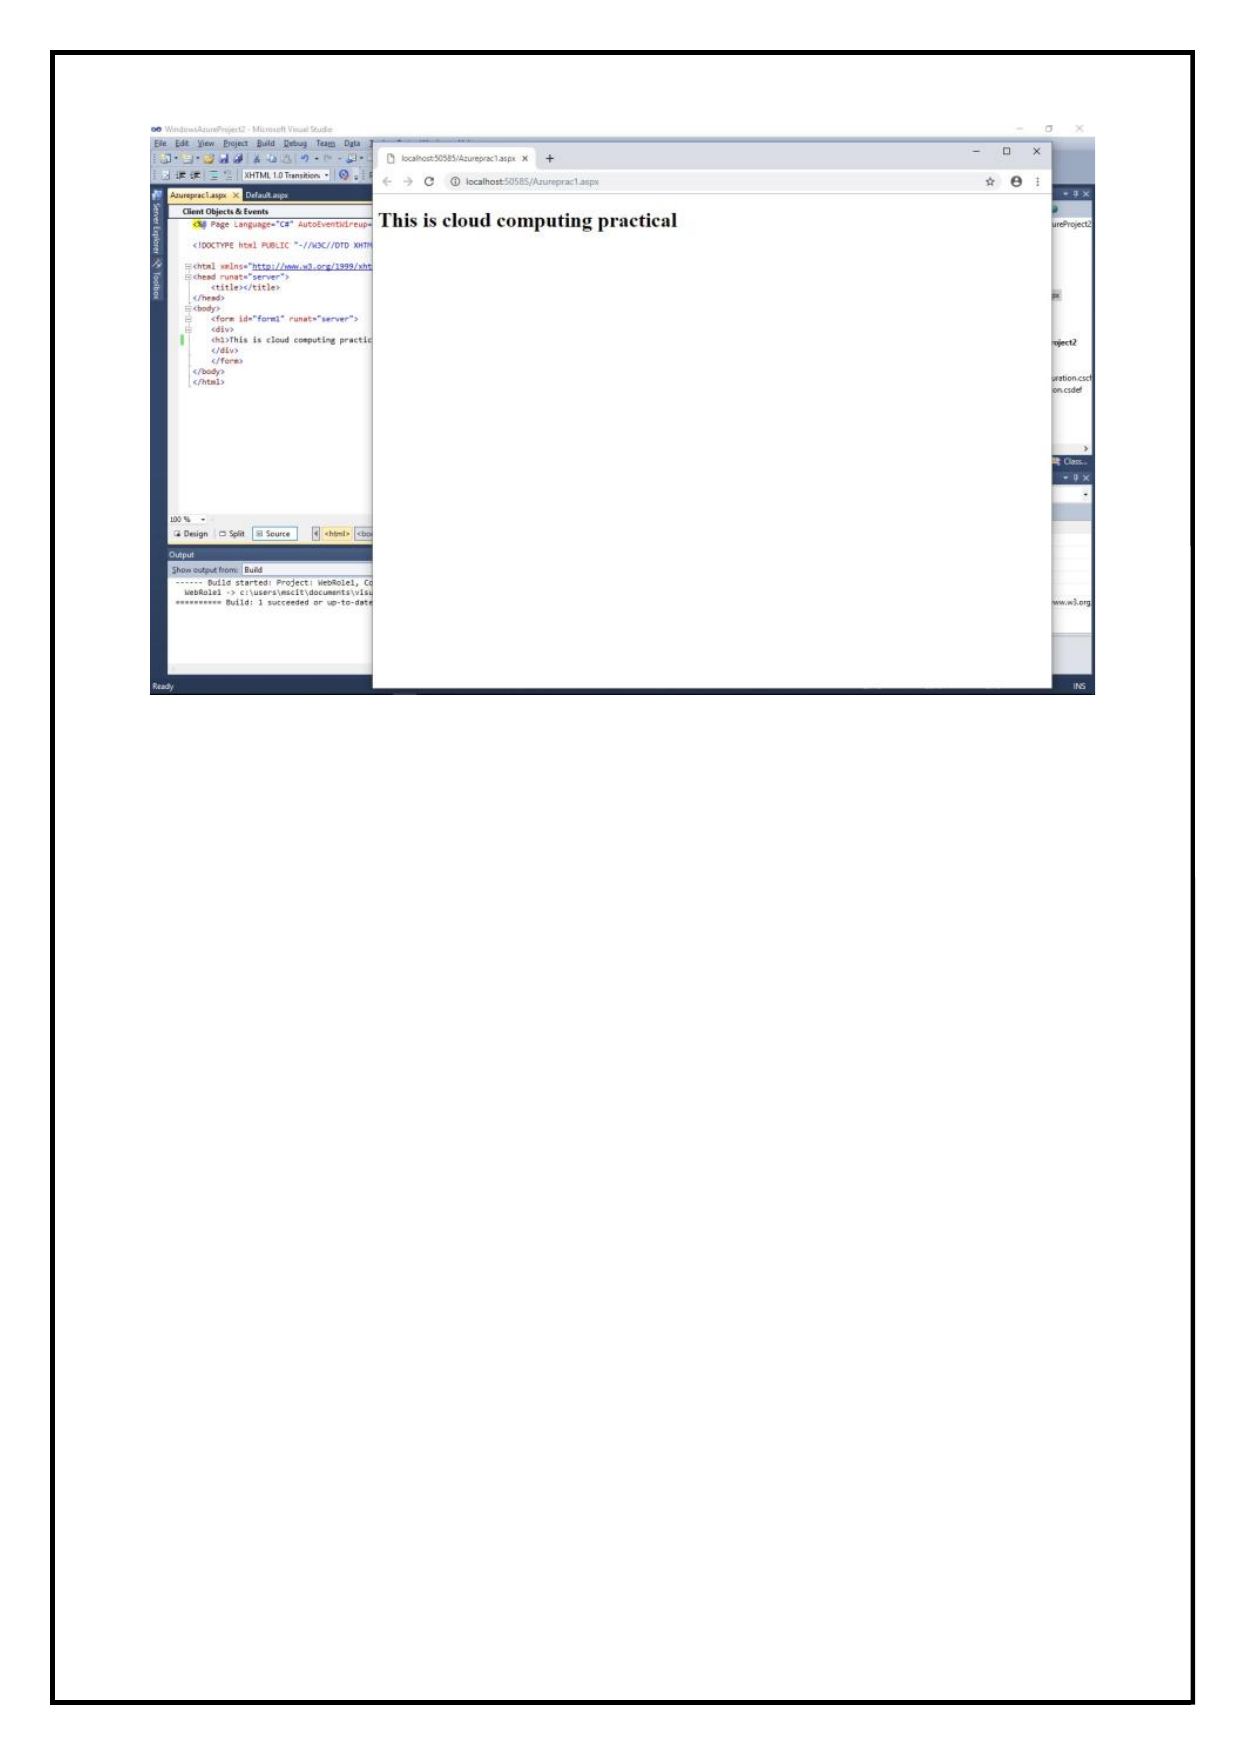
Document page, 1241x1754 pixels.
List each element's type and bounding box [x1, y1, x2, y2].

picture [150, 125, 1096, 695]
